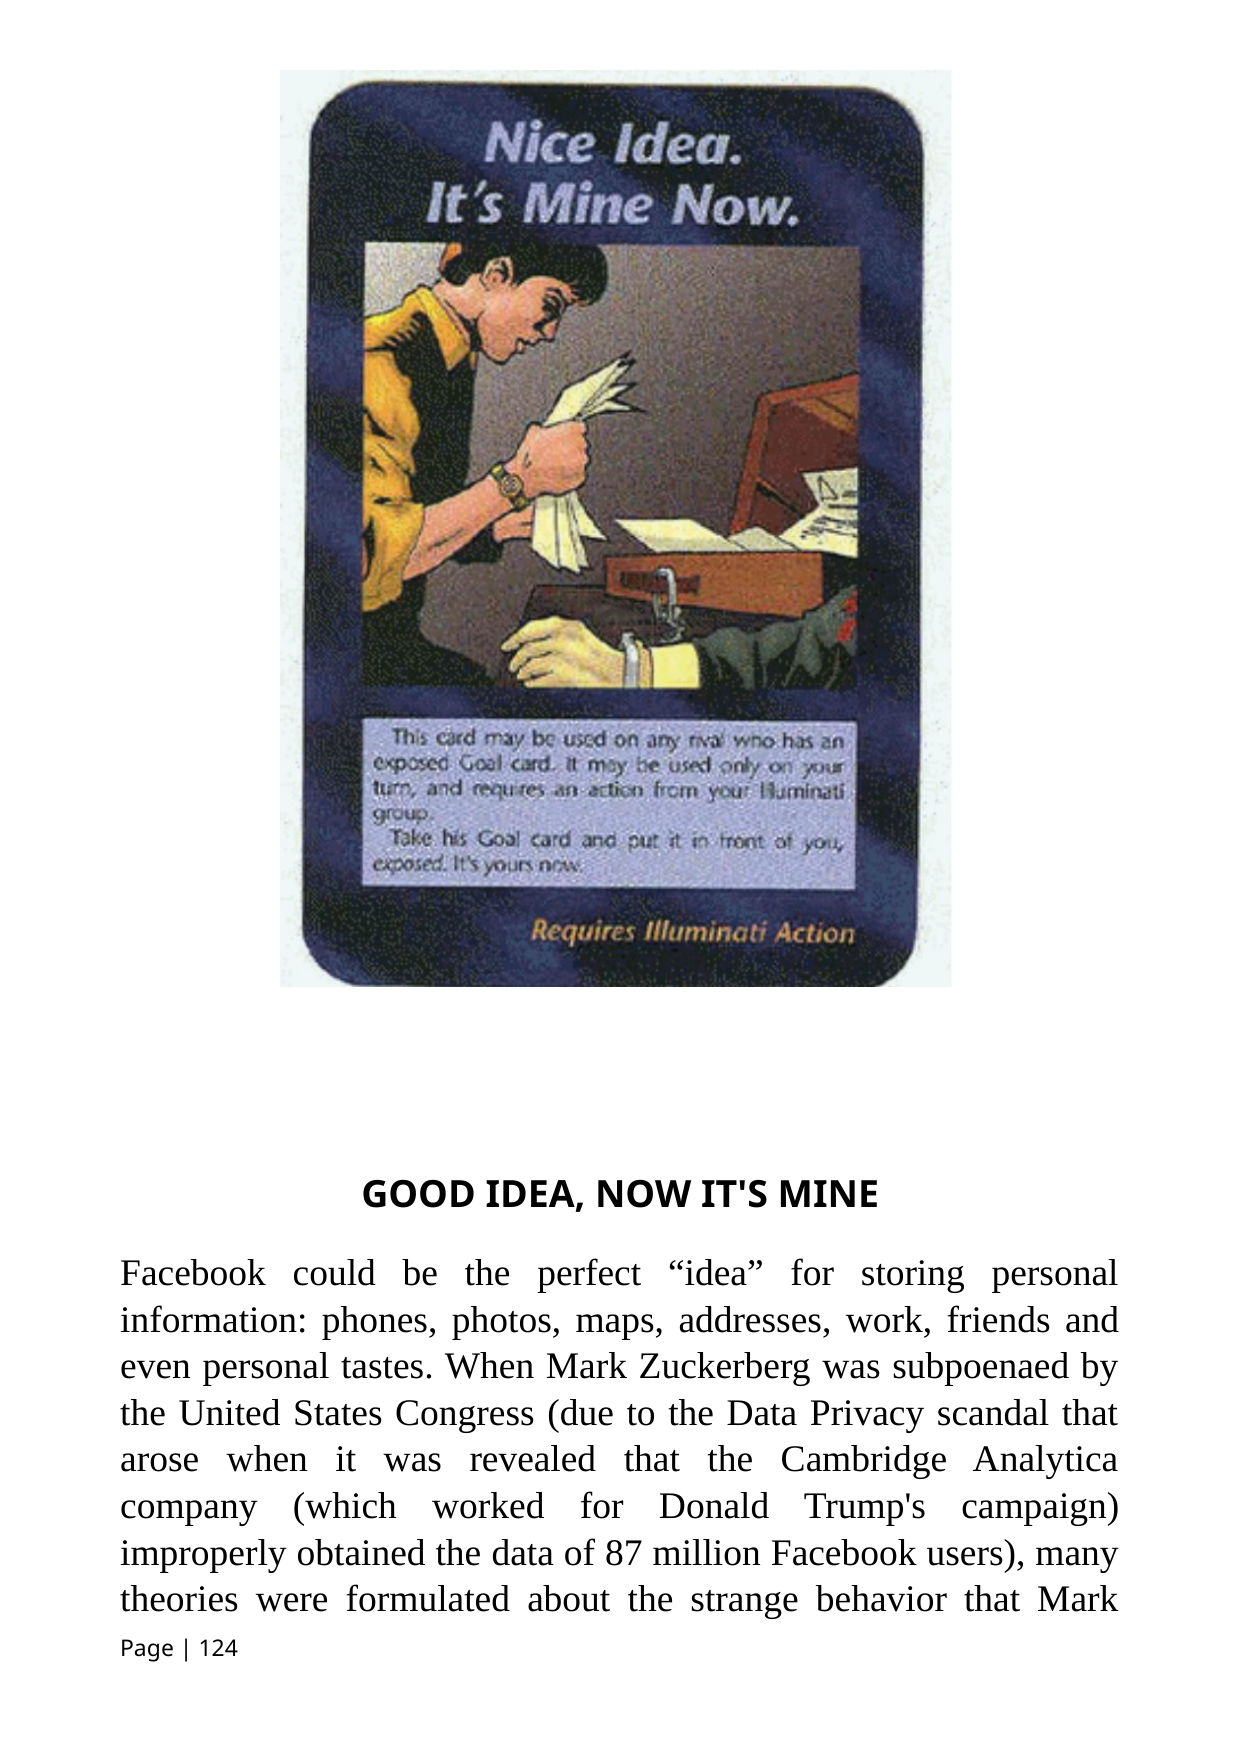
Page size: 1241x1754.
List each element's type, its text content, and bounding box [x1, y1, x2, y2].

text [120, 1251, 1120, 1619]
picture [280, 69, 956, 987]
text GOOD IDEA, NOW IT'S MINE [120, 1167, 1120, 1218]
